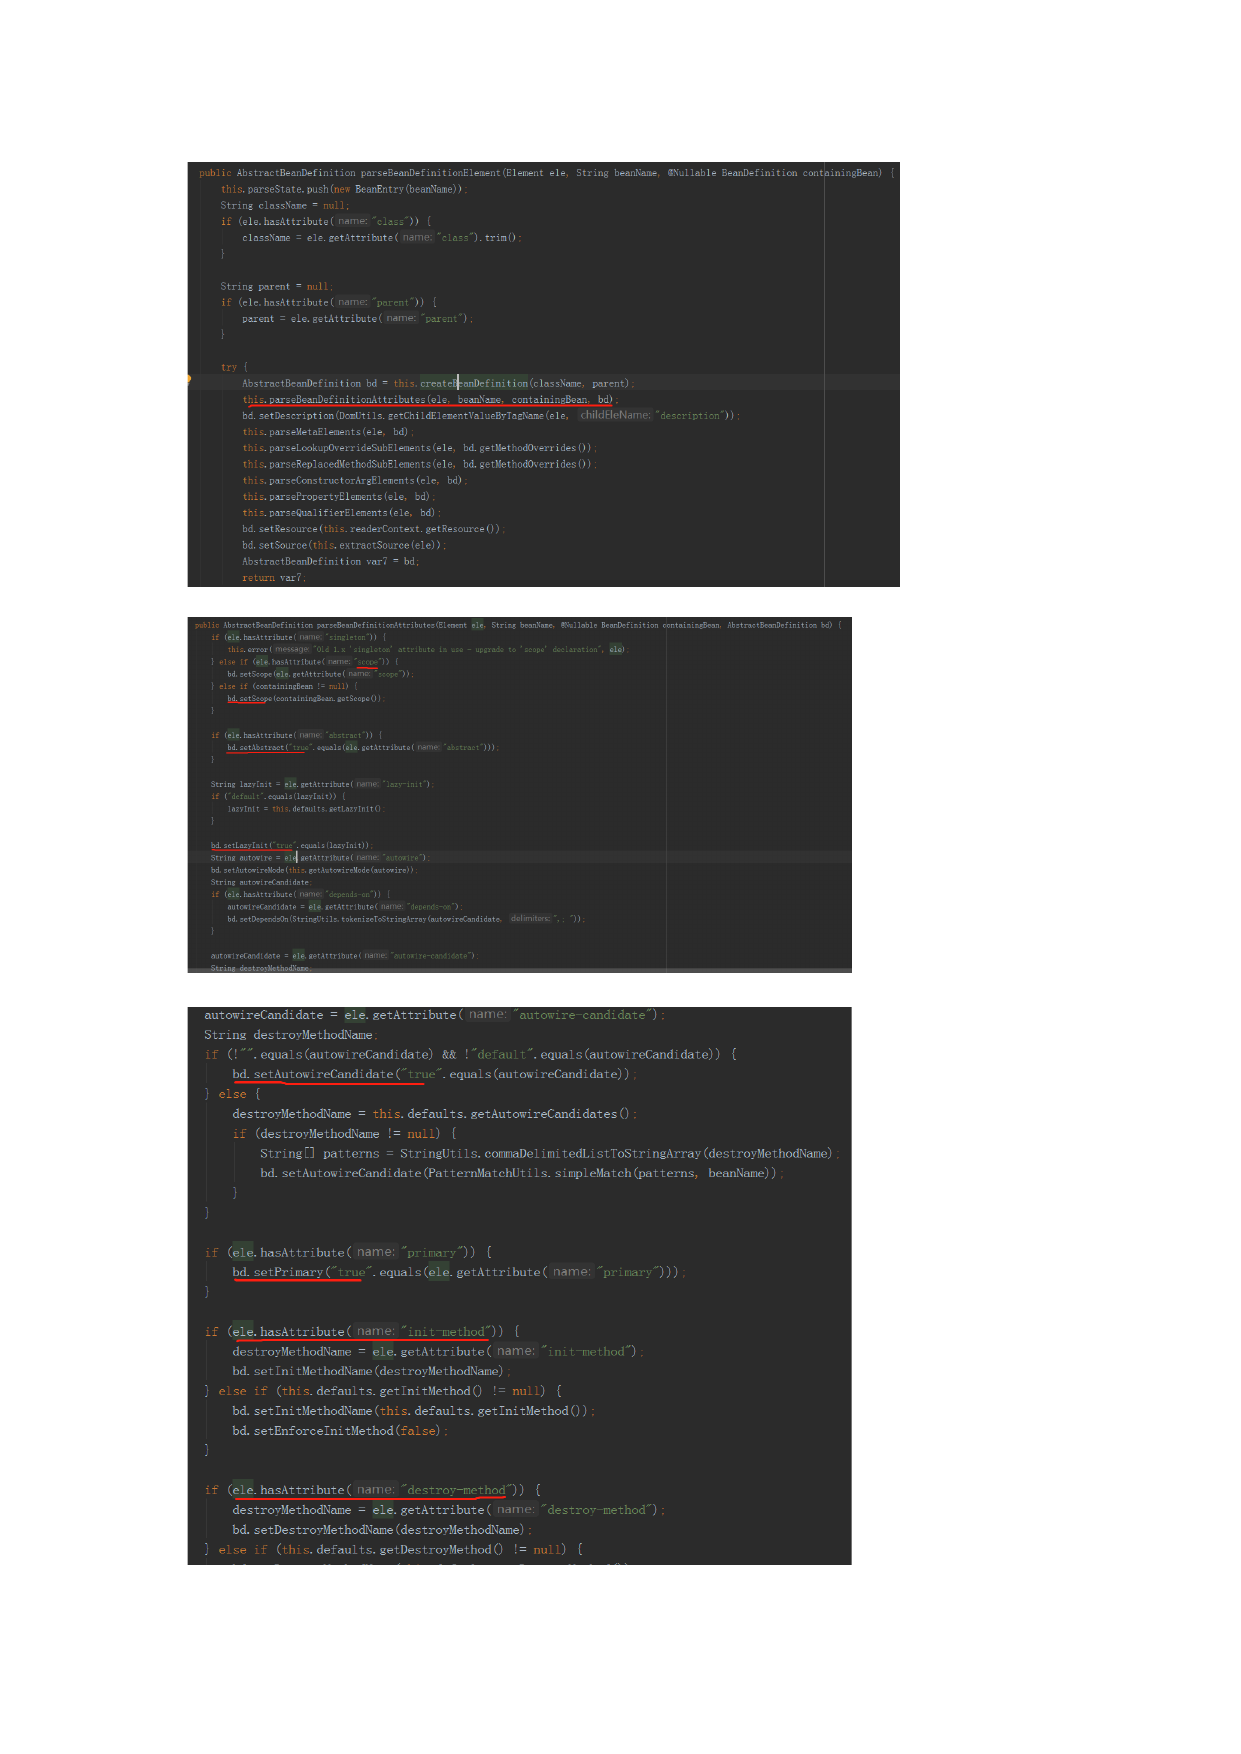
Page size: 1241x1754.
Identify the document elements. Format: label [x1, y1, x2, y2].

picture [187, 617, 852, 973]
picture [187, 162, 900, 587]
picture [187, 1007, 852, 1565]
